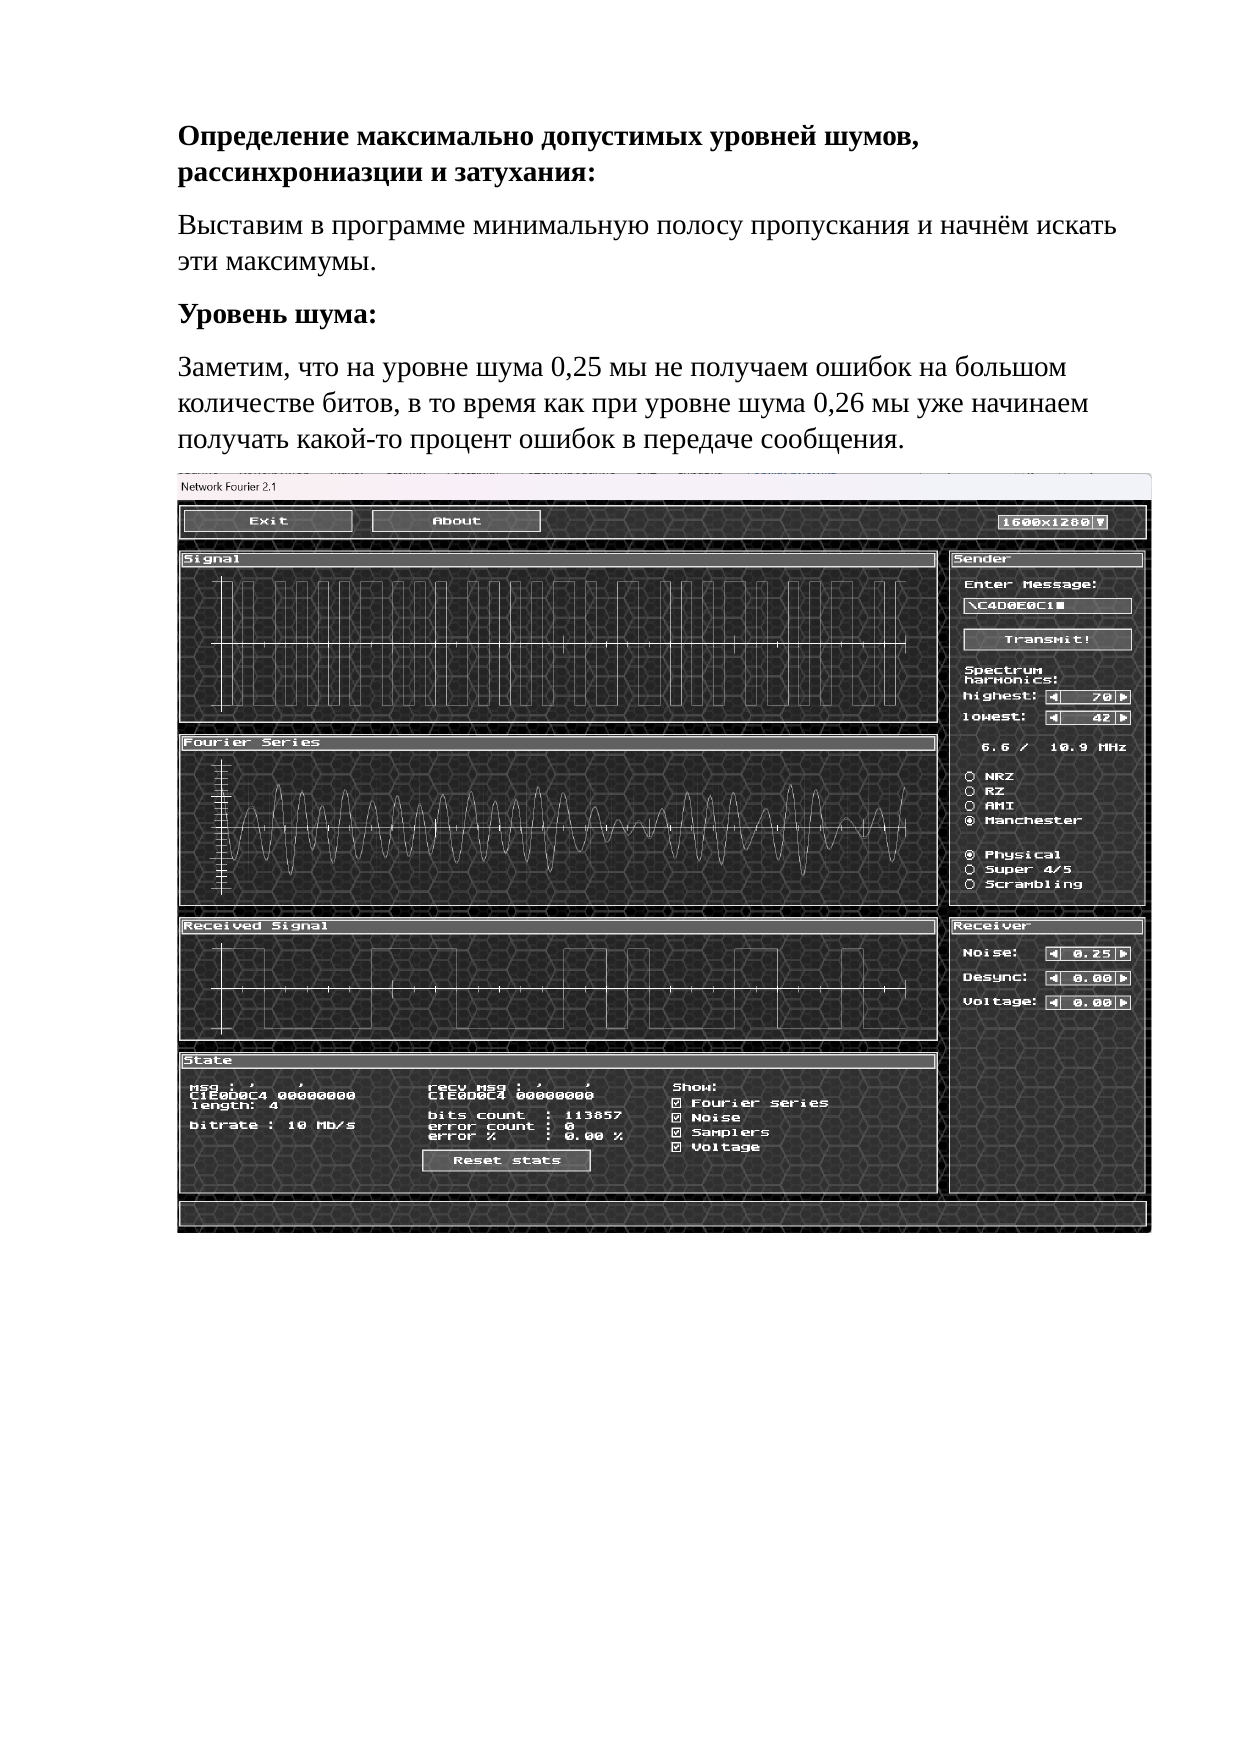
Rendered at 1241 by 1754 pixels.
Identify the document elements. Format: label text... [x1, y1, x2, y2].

text Определение максимально допустимых уровней шумов, рассинхрониазции и затухания: [177, 118, 1152, 188]
text Уровень шума: [177, 296, 1152, 329]
text Заметим, что на уровне шума 0,25 мы не получаем ошибок на большом количестве битов, в то время как при уровне шума 0,26 мы уже начинаем получать какой-то процент ошибок в передаче сообщения. [177, 349, 1152, 455]
text Выставим в программе минимальную полосу пропускания и начнём искать эти максимумы. [177, 207, 1152, 277]
picture [177, 473, 1152, 1233]
